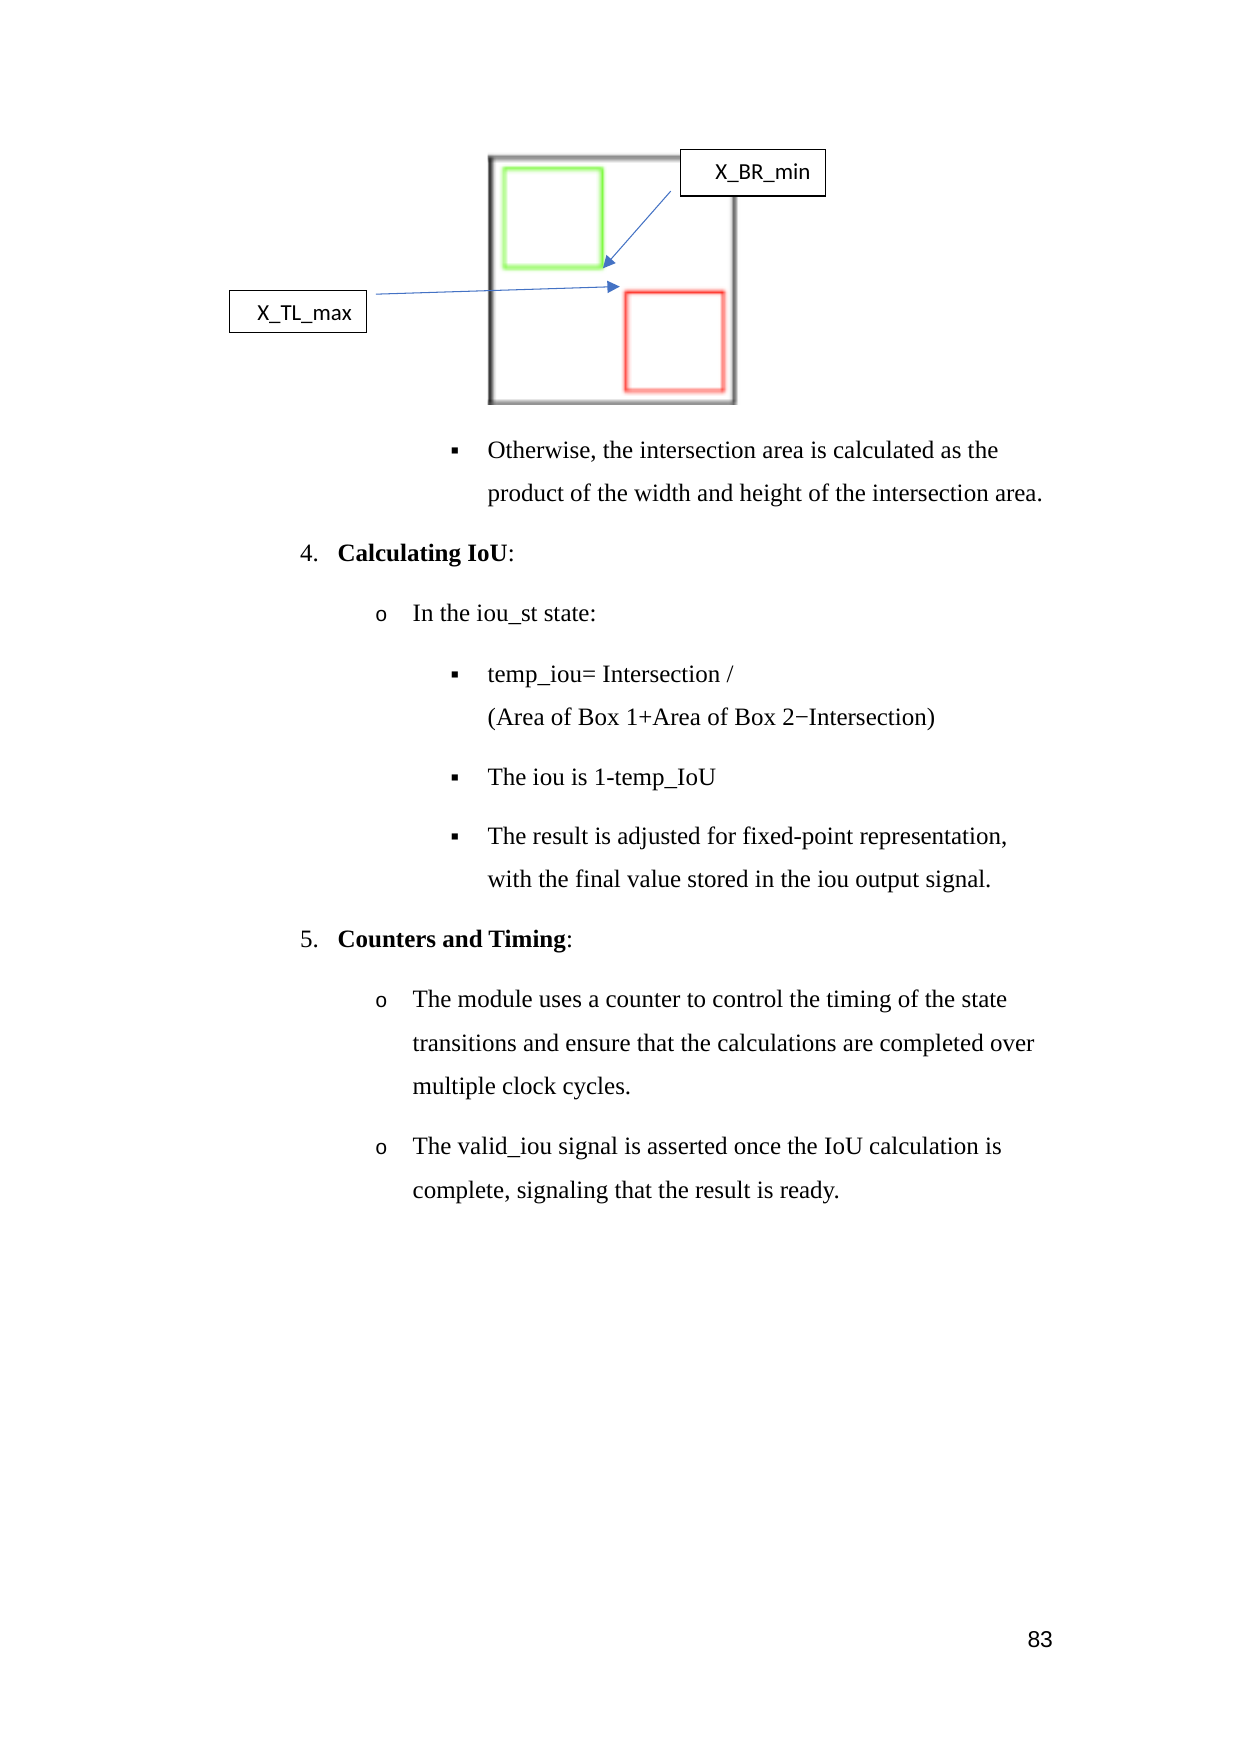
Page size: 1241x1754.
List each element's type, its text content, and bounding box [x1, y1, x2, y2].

list Calculating IoU: [300, 538, 1053, 567]
list The module uses a counter to control the timing of the state transitions and ensure that the calculations are completed over multiple clock cycles. [375, 984, 1053, 1100]
picture [487, 150, 747, 405]
list The valid_iou signal is asserted once the IoU calculation is complete, signaling that the result is ready. [375, 1131, 1053, 1204]
list In the iou_st state: [375, 598, 1053, 627]
list The result is adjusted for fixed-point representation, with the final value stored in the iou output signal. [450, 821, 1053, 893]
list The iou is 1-temp_IoU [450, 762, 1053, 790]
list Otherwise, the intersection area is calculated as the product of the width and height of the intersection area. [450, 435, 1053, 507]
list Counters and Timing: [300, 924, 1053, 953]
list temp_iou= Intersection / (Area of Box 1+Area of Box 2−Intersection) [450, 659, 1053, 731]
